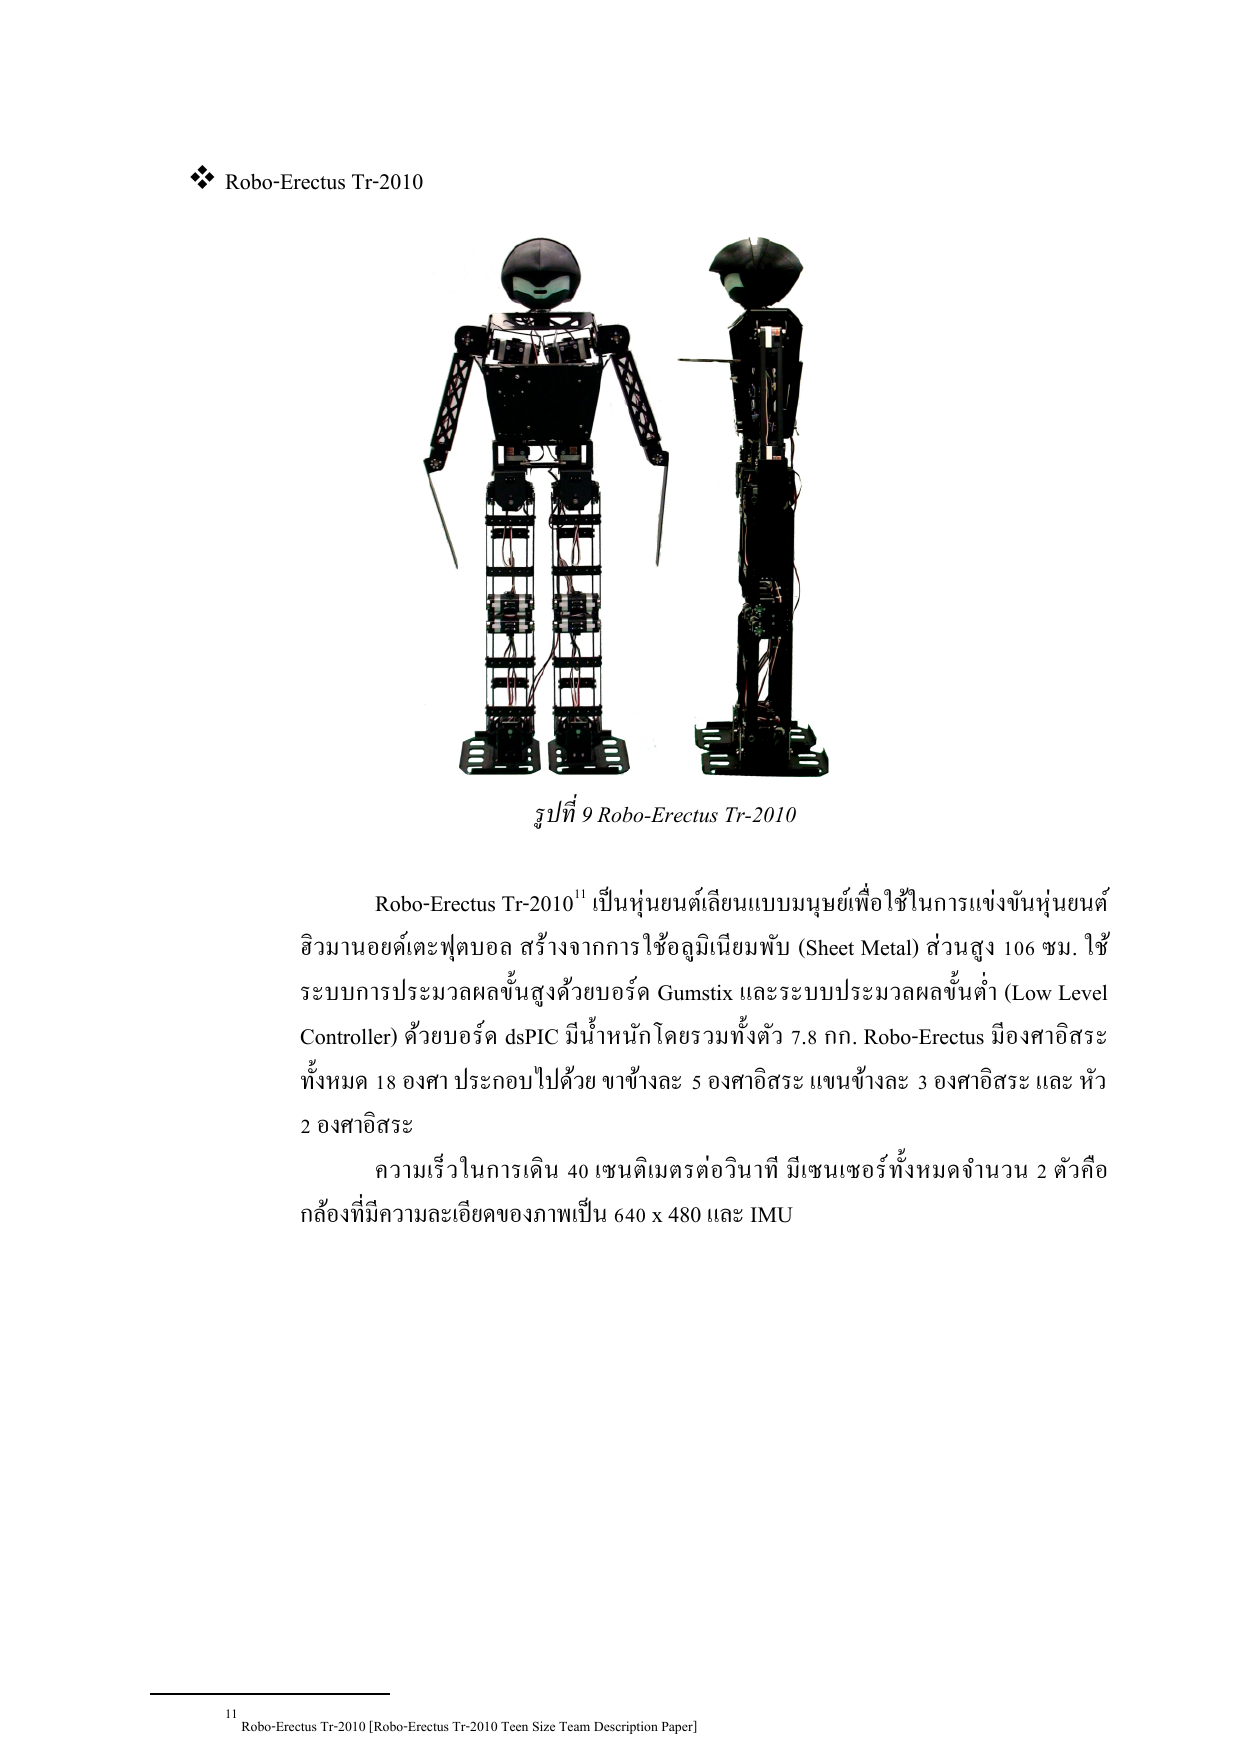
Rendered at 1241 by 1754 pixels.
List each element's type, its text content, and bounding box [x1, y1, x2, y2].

text Robo-Erectus Tr-2010 เป็นหุ่นยนต์เลียนแบบมนุษย์เพื่อใช้ในการแข่งขันหุ่นยนต์ฮิวมานอยด์เตะฟุตบอล สร้างจากการใช้อลูมิเนียมพับ (Sheet Metal) ส่วนสูง 106 ซม. ใช้ระบบการประมวลผลขั้นสูงด้วยบอร์ด Gumstix และระบบประมวลผลขั้นต่ำ (Low Level Controller) ด้วยบอร์ด dsPIC มีน้ำหนักโดยรวมทั้งตัว 7.8 กก. Robo-Erectus มีองศาอิสระทั้งหมด 18 องศา ประกอบไปด้วย ขาข้างละ 5 องศาอิสระ แขนข้างละ 3 องศาอิสระ และ หัว 2 องศาอิสระ [300, 881, 1108, 1142]
text ความเร็วในการเดิน 40 เซนติเมตรต่อวินาที มีเซนเซอร์ทั้งหมดจำนวน 2 ตัวคือ กล้องที่มีความละเอียดของภาพเป็น 640 x 480 และ IMU [300, 1147, 1108, 1231]
picture [402, 218, 857, 783]
list Robo-Erectus Tr-2010 [187, 159, 1108, 198]
